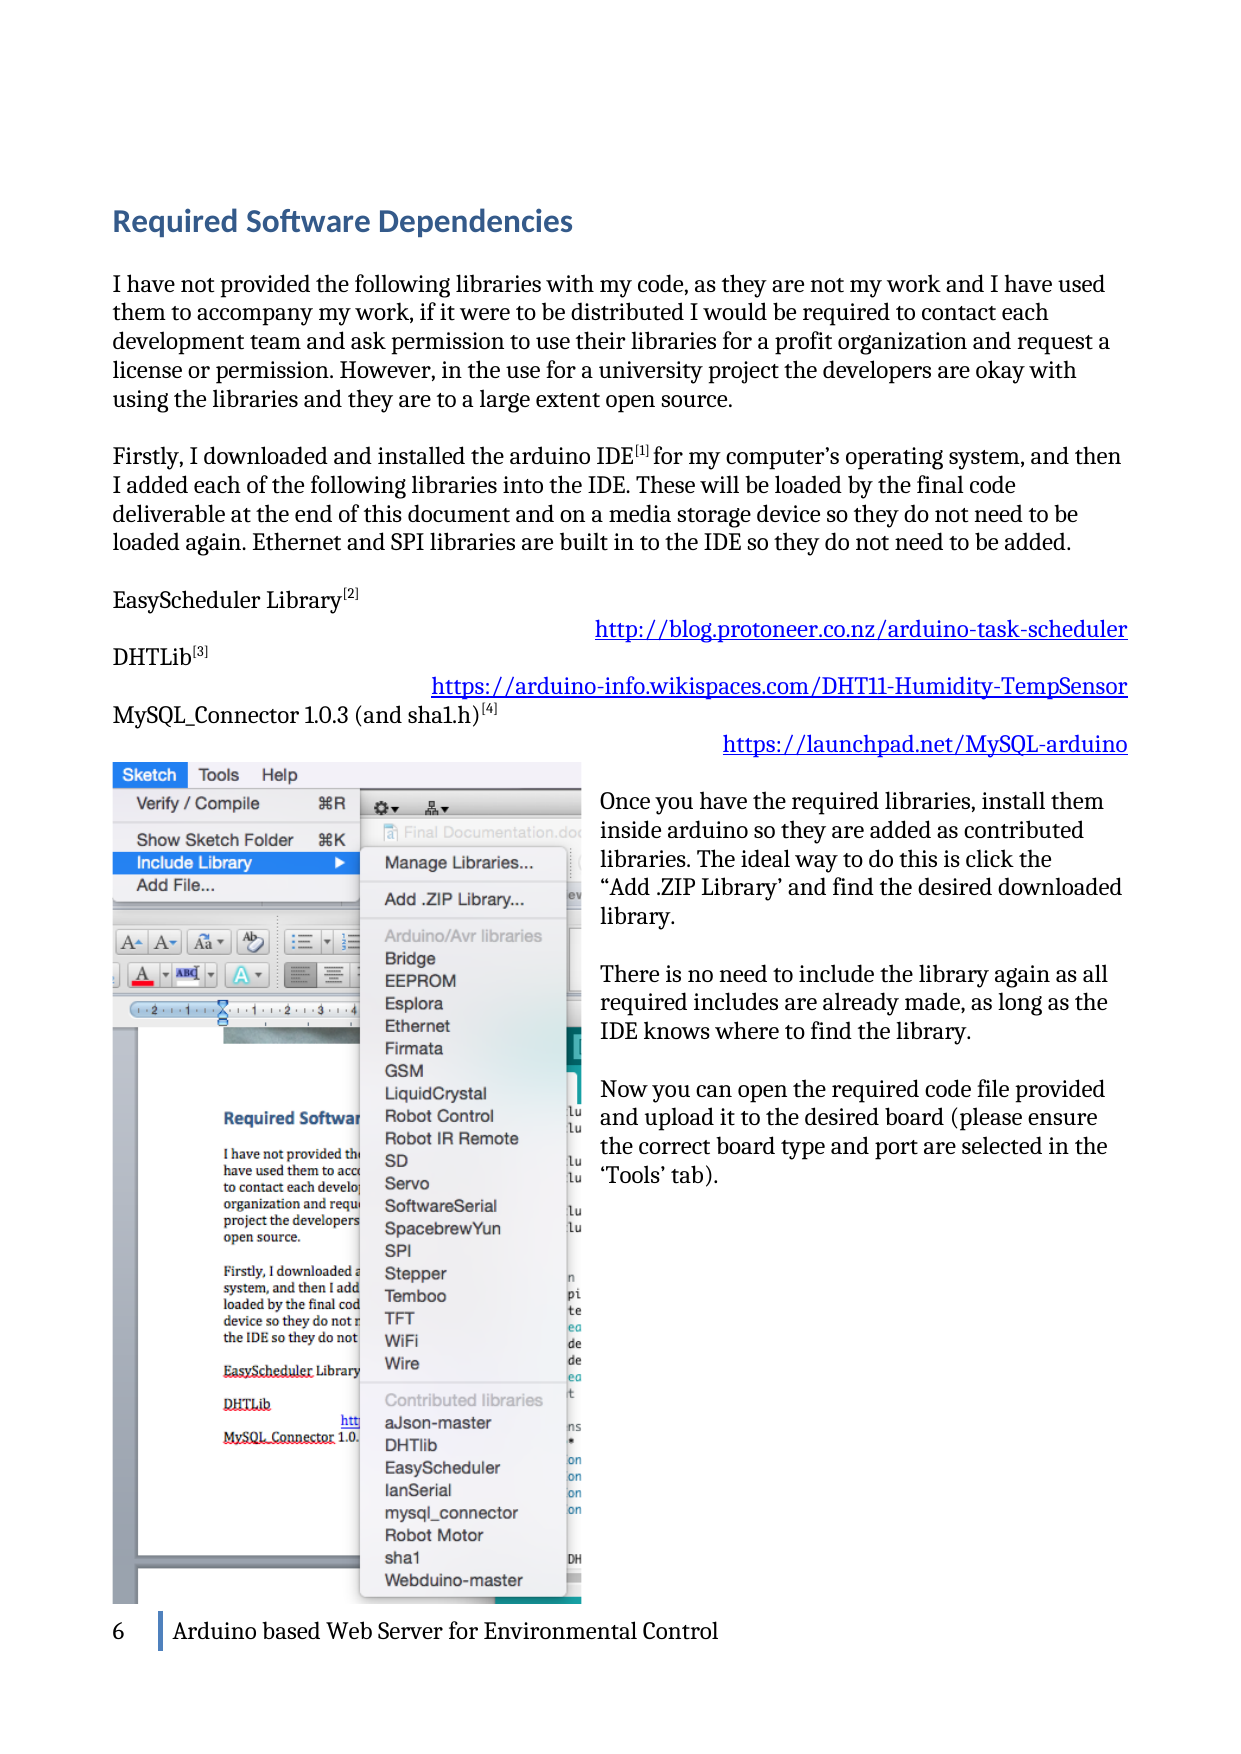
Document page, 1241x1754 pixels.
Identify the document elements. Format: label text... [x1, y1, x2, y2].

text There is no need to include the library again as all required includes are already made, as long as the IDE knows where to find the library. [582, 959, 1128, 1046]
text https://arduino-info.wikispaces.com/DHT11-Humidity-TempSensor [112, 672, 1128, 701]
text DHTLib[3] [112, 643, 1128, 672]
text EasyScheduler Library[2] [112, 586, 1128, 614]
text Once you have the required libraries, install them inside arduino so they are added as contributed libraries. The ideal way to do this is click the “Add .ZIP Library’ and find the desired downloaded library. [582, 787, 1128, 931]
text Now you can open the required code file provided and upload it to the desired board (please ensure the correct board type and port are selected in the ‘Tools’ tab). [582, 1074, 1128, 1189]
text I have not provided the following libraries with my code, as they are not my work and I have used them to accompany my work, if it were to be distributed I would be required to contact each development team and ask permission to use their libraries for a profit organization and request a license or permission. However, in the use for a university project the developers are okay with using the libraries and they are to a large extent open source. [112, 269, 1128, 413]
picture [112, 762, 582, 1604]
subtitle Required Software Dependencies [112, 200, 1128, 241]
text http://blog.protoneer.co.nz/arduino-task-scheduler [112, 614, 1128, 643]
text MySQL_Connector 1.0.3 (and sha1.h)[4] [112, 701, 1128, 729]
text https://launchpad.net/MySQL-arduino [112, 729, 1128, 758]
text Firstly, I downloaded and installed the arduino IDE[1] for my computer’s operating system, and then I added each of the following libraries into the IDE. These will be loaded by the final code deliverable at the end of this document and on a media storage device so they do not need to be loaded again. Ethernet and SPI libraries are built in to the IDE so they do not need to be added. [112, 442, 1128, 557]
